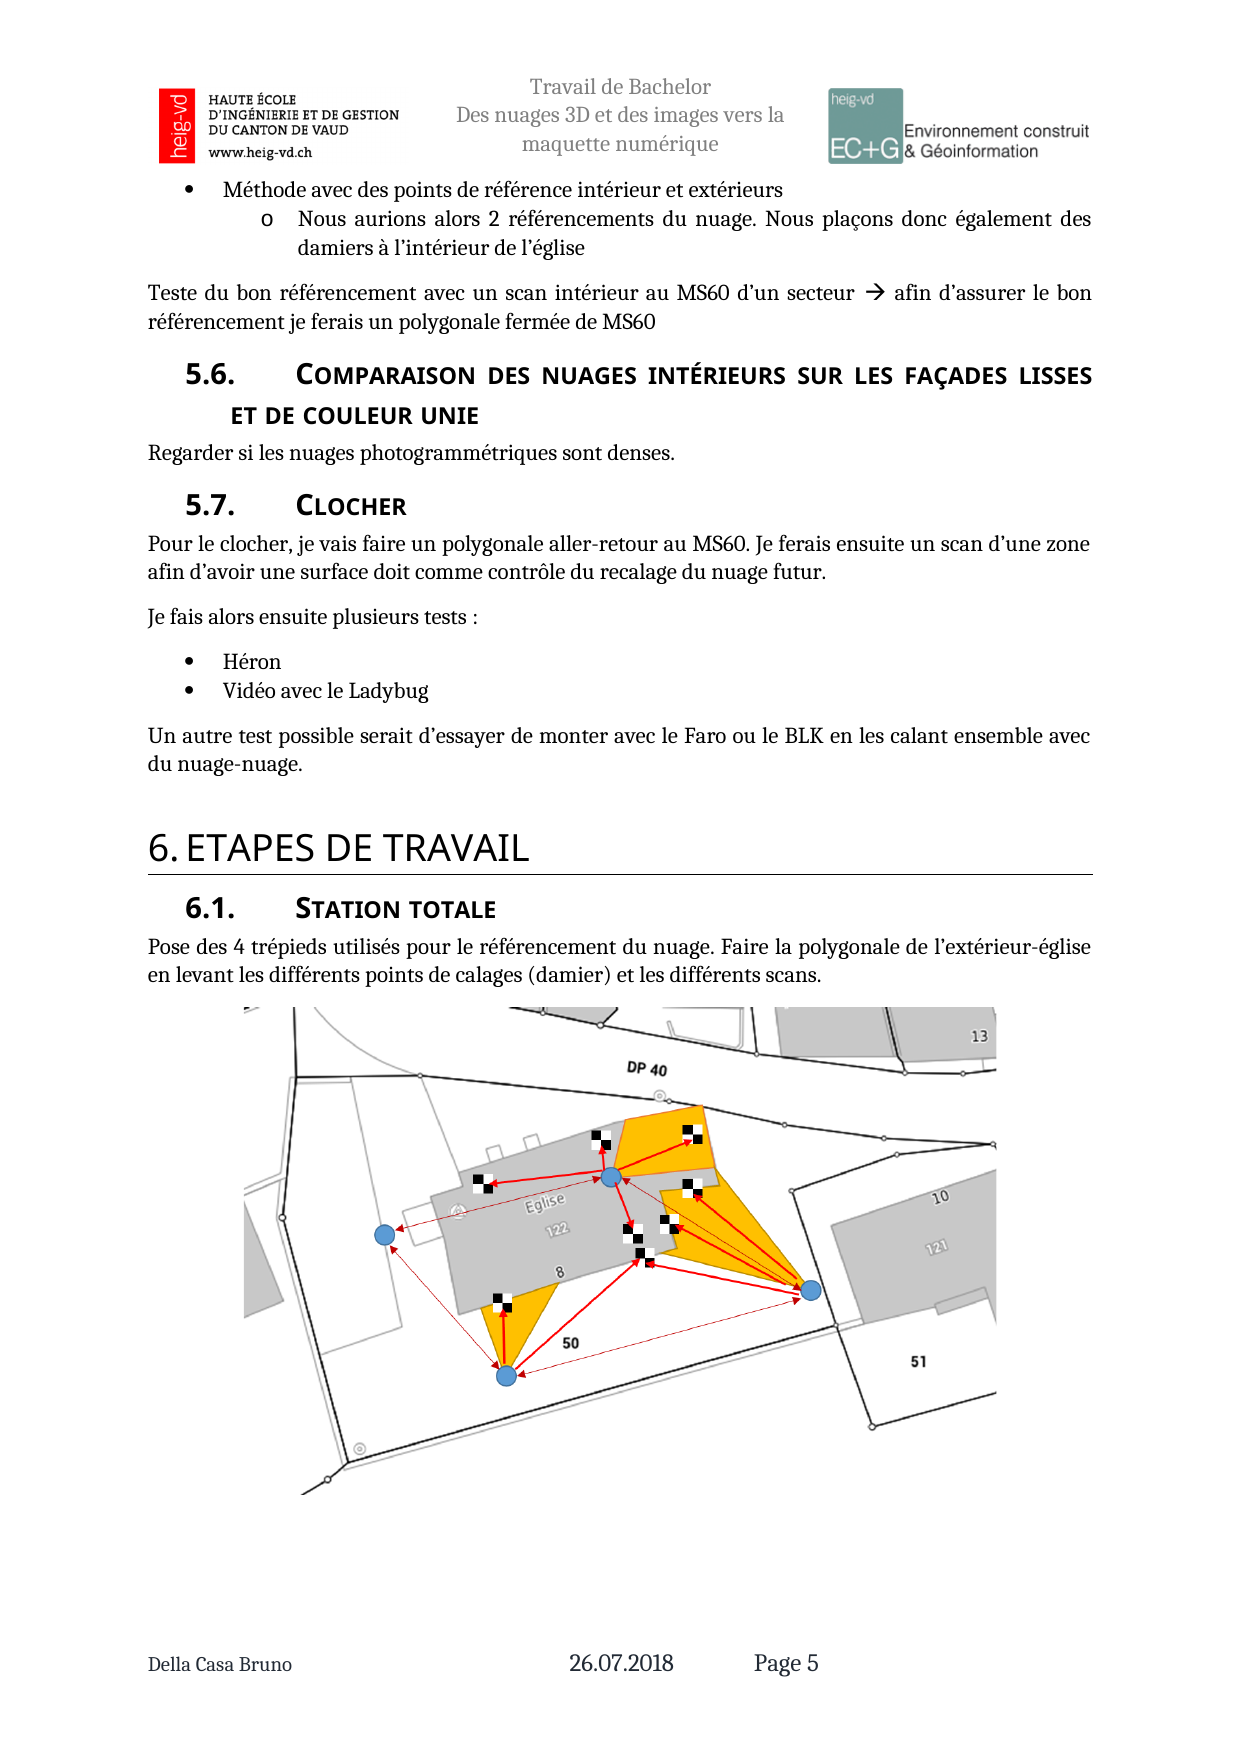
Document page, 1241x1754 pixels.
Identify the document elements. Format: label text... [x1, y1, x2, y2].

list Nous aurions alors 2 référencements du nuage. Nous plaçons donc également des damiers à l’intérieur de l’église [260, 205, 1093, 261]
list Méthode avec des points de référence intérieur et extérieurs [185, 177, 1093, 203]
subtitle Station totale [185, 888, 1093, 927]
subtitle Etapes de travail [148, 821, 1093, 874]
picture [147, 87, 410, 165]
text Je fais alors ensuite plusieurs tests : [148, 604, 1093, 630]
text Pour le clocher, je vais faire un polygonale aller-retour au MS60. Je ferais ensuite un scan d’une zone afin d’avoir une surface doit comme contrôle du recalage du nuage futur. [148, 530, 1093, 585]
picture [827, 87, 1093, 165]
picture [243, 1007, 997, 1495]
text Teste du bon référencement avec un scan intérieur au MS60 d’un secteur afin d’assurer le bon référencement je ferais un polygonale fermée de MS60 [148, 280, 1093, 335]
text Regarder si les nuages photogrammétriques sont denses. [148, 439, 1093, 466]
text Un autre test possible serait d’essayer de monter avec le Faro ou le BLK en les calant ensemble avec du nuage-nuage. [148, 722, 1093, 777]
list Héron [185, 649, 1093, 675]
text Pose des 4 trépieds utilisés pour le référencement du nuage. Faire la polygonale de l’extérieur-église en levant les différents points de calages (damier) et les différents scans. [148, 934, 1093, 988]
subtitle Clocher [185, 484, 1093, 524]
list Vidéo avec le Ladybug [185, 677, 1093, 704]
subtitle Comparaison des nuages intérieurs sur les façades lisses et de couleur unie [185, 354, 1093, 433]
